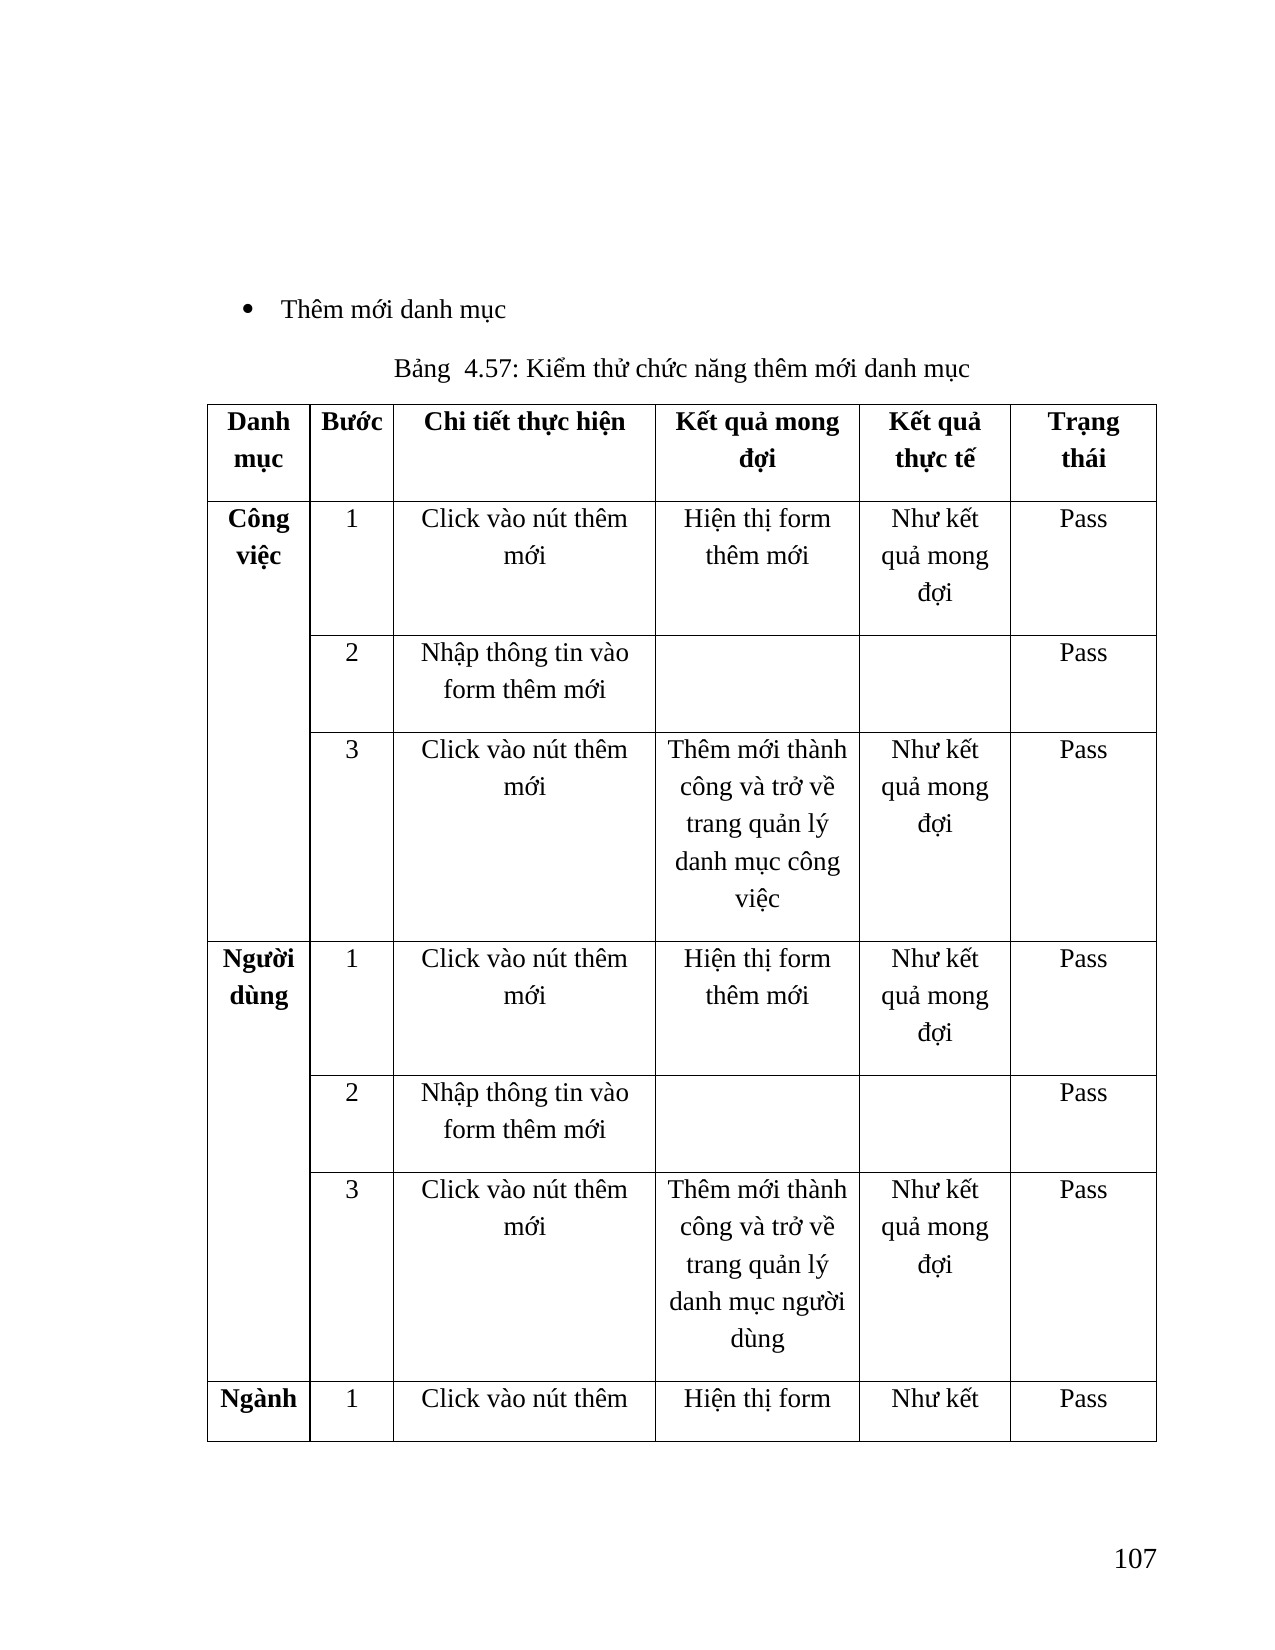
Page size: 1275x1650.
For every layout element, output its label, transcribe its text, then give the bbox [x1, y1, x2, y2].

table_cell [860, 1076, 1010, 1172]
table_cell Pass [1011, 636, 1156, 732]
table_cell Hiện thị form thêm mới [656, 502, 859, 635]
table_cell Như kết quả mong đợi [860, 502, 1010, 635]
table_cell Nhập thông tin vào form thêm mới [394, 636, 655, 732]
table_cell Click vào nút thêm mới [394, 733, 655, 941]
table_cell Ngành nghề [208, 1382, 309, 1441]
table_cell Pass [1011, 1076, 1156, 1172]
table_cell Hiện thị form thêm mới [656, 942, 859, 1075]
table_cell Như kết quả mong đợi [860, 733, 1010, 941]
table_cell Click vào nút thêm mới [394, 1173, 655, 1381]
table_cell [656, 1076, 859, 1172]
table_cell 1 [311, 942, 393, 1075]
table_cell Pass [1011, 1382, 1156, 1441]
table_cell Như kết quả mong đợi [860, 942, 1010, 1075]
table_header Danh mục [208, 405, 309, 501]
table_header Kết quả mong đợi [656, 405, 859, 501]
table_cell Thêm mới thành công và trở về trang quản lý danh mục công việc [656, 733, 859, 941]
table_cell Pass [1011, 1173, 1156, 1381]
table_header Trạng thái [1011, 405, 1156, 501]
table_cell Click vào nút thêm mới [394, 502, 655, 635]
table_cell 2 [311, 636, 393, 732]
table_cell Nhập thông tin vào form thêm mới [394, 1076, 655, 1172]
table_cell Pass [1011, 942, 1156, 1075]
list Thêm mới danh mục [243, 293, 1157, 325]
table_cell Người dùng [208, 942, 309, 1381]
table_cell Công việc [208, 502, 309, 941]
table_header Kết quả thực tế [860, 405, 1010, 501]
table_cell Thêm mới thành công và trở về trang quản lý danh mục người dùng [656, 1173, 859, 1381]
table_cell 3 [311, 1173, 393, 1381]
table_header Chi tiết thực hiện [394, 405, 655, 501]
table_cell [656, 1382, 859, 1441]
table_cell [860, 636, 1010, 732]
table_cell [860, 1382, 1010, 1441]
table_header Bước [311, 405, 393, 501]
table_cell Click vào nút thêm mới [394, 942, 655, 1075]
table_cell [656, 636, 859, 732]
table_cell Như kết quả mong đợi [860, 1173, 1010, 1381]
table_cell 3 [311, 733, 393, 941]
table_cell Pass [1011, 502, 1156, 635]
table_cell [394, 1382, 655, 1441]
table_cell Pass [1011, 733, 1156, 941]
table_cell 2 [311, 1076, 393, 1172]
table_cell 1 [311, 502, 393, 635]
table_cell 1 [311, 1382, 393, 1441]
